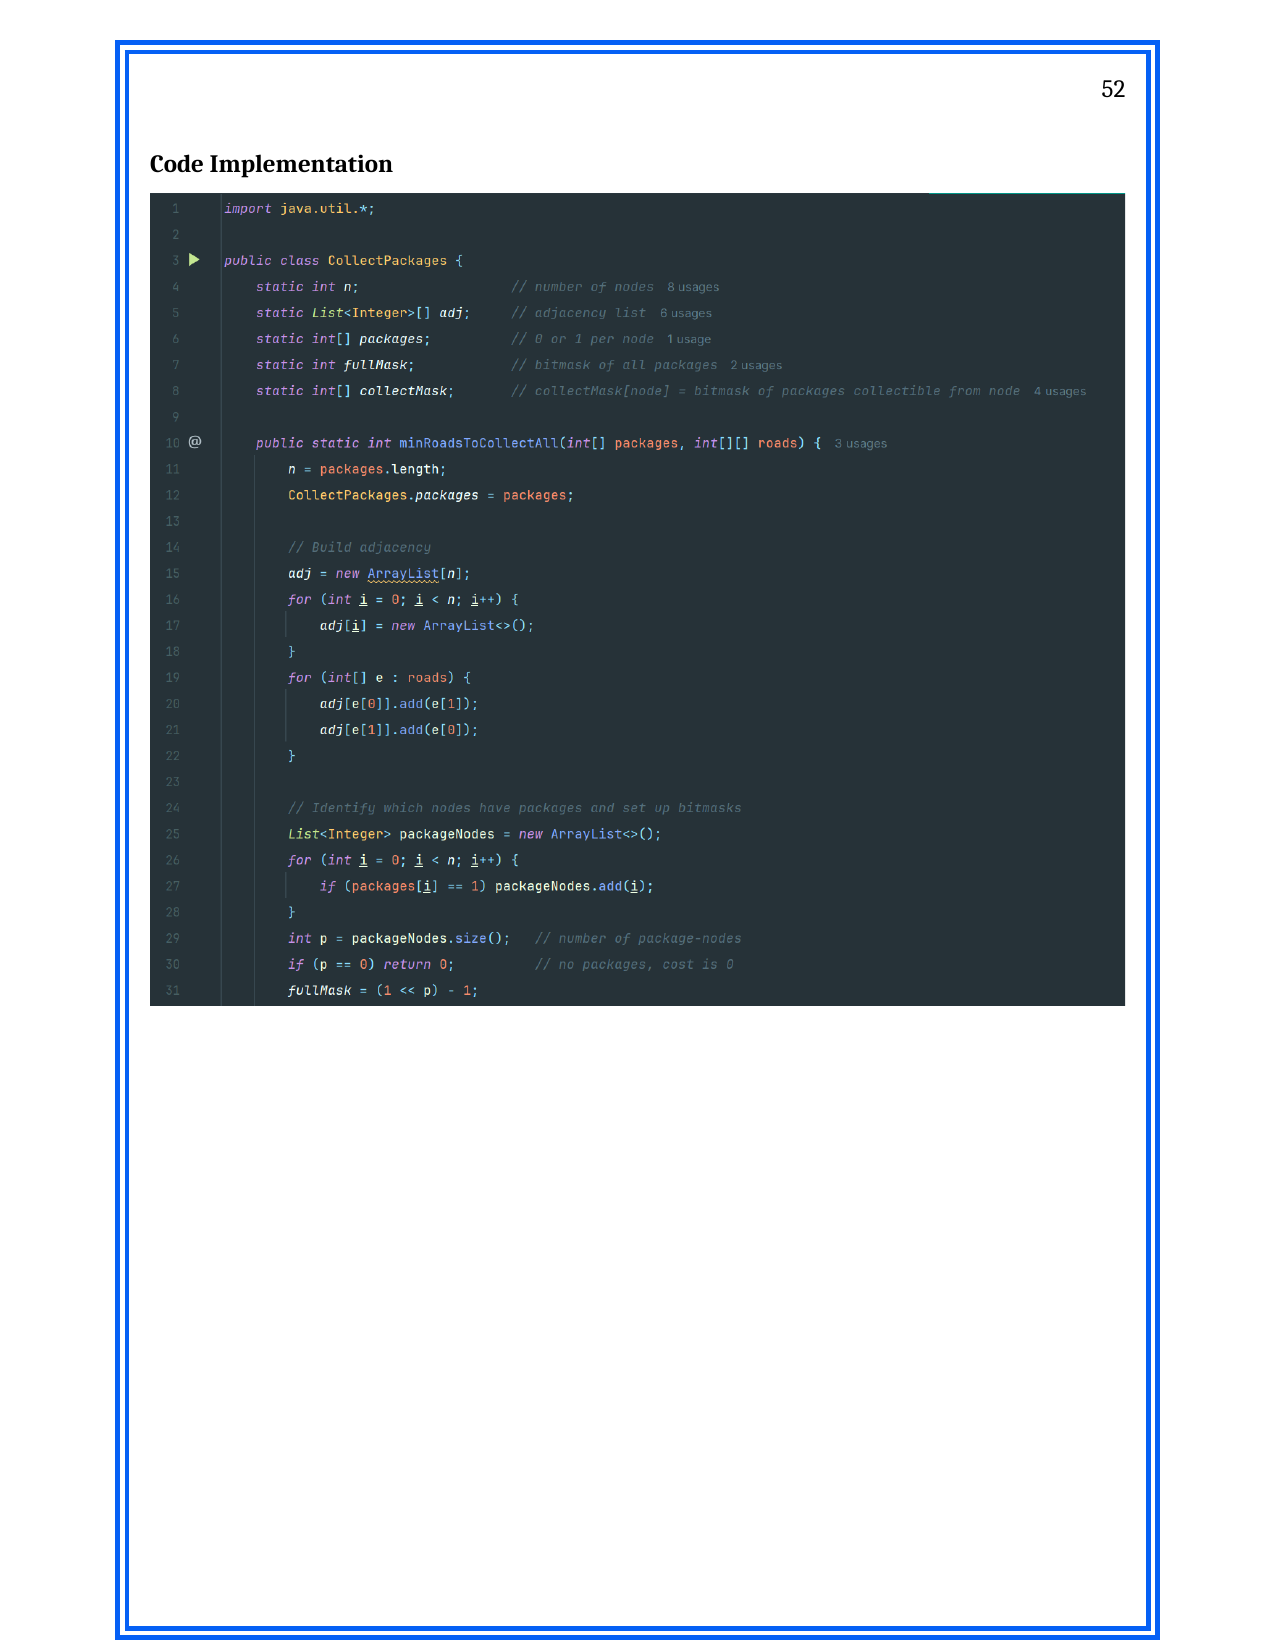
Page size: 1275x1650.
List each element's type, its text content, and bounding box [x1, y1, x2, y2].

text Code Implementation [150, 150, 1125, 179]
picture [150, 193, 1125, 1006]
